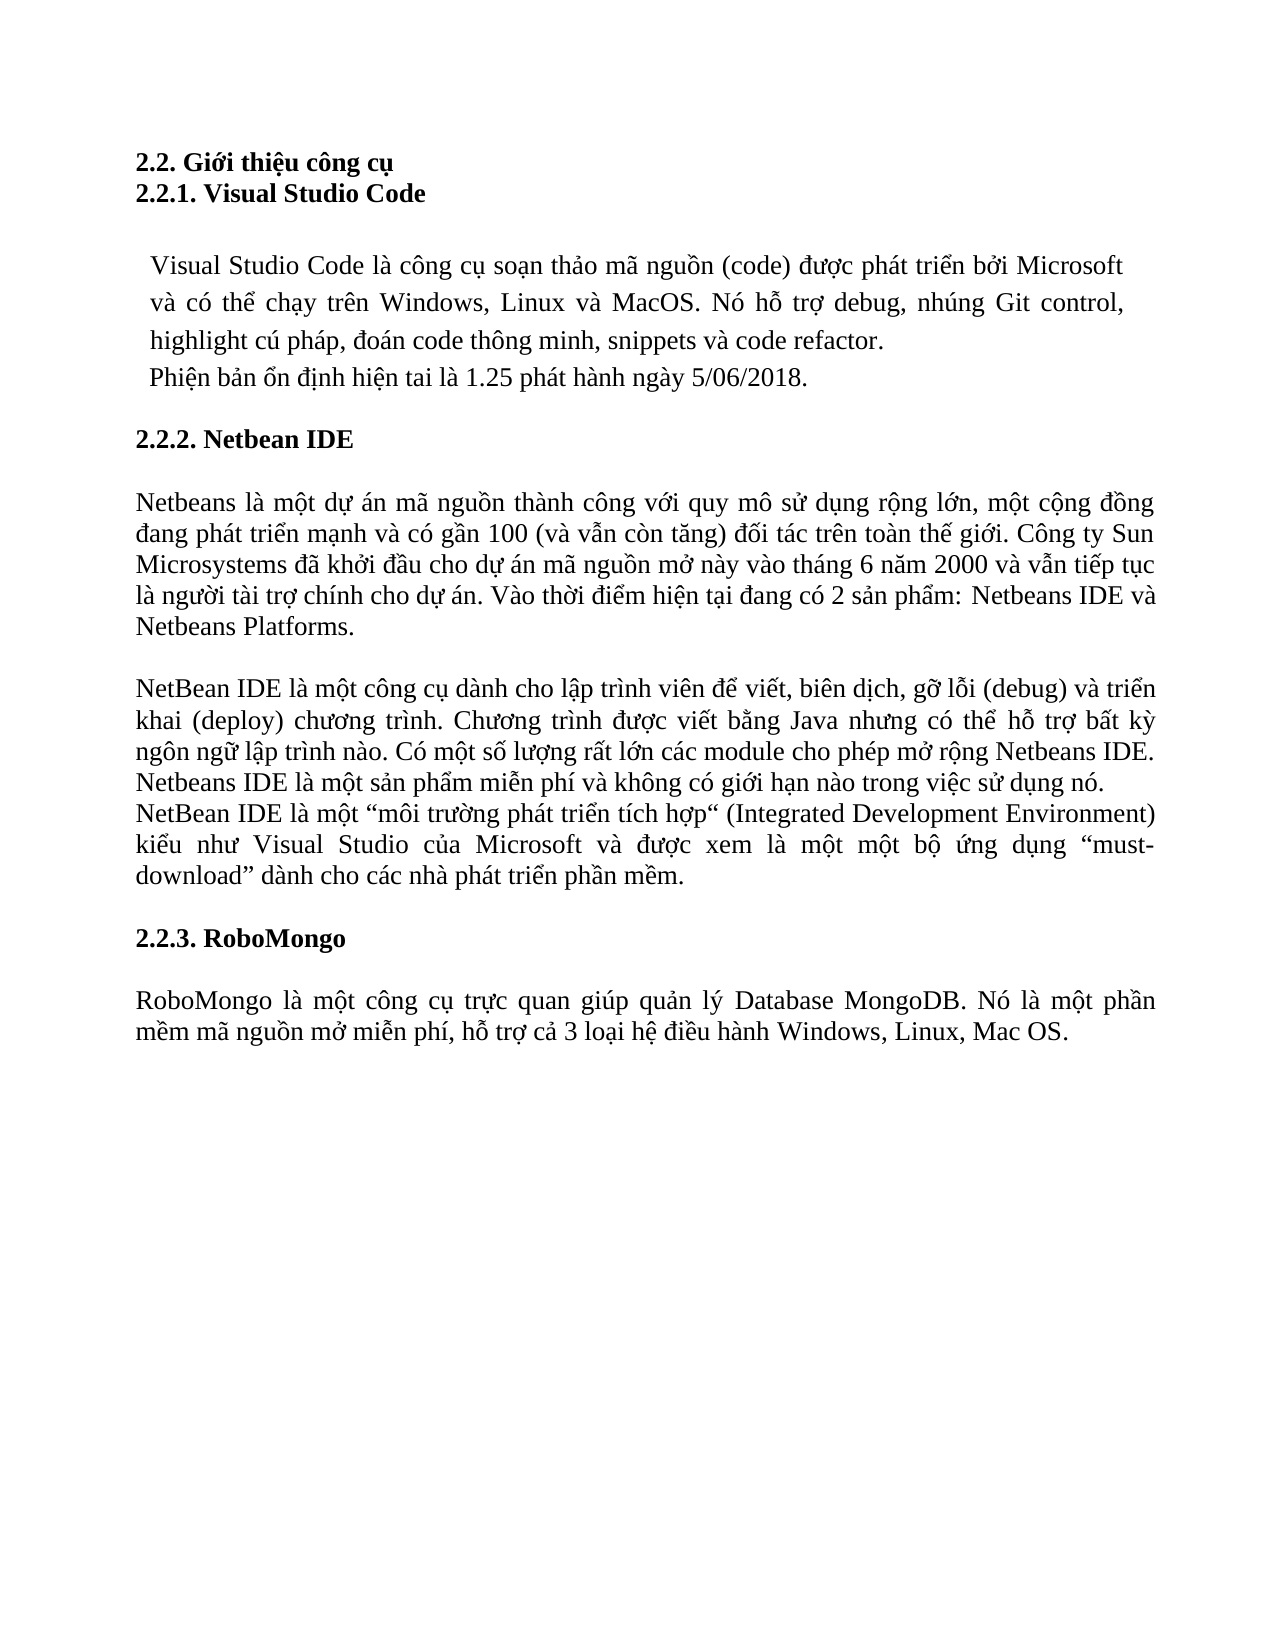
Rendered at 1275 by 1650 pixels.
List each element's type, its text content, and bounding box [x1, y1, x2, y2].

text Netbeans là một dự án mã nguồn thành công với quy mô sử dụng rộng lớn, một cộng đồng đang phát triển mạnh và có gần 100 (và vẫn còn tăng) đối tác trên toàn thế giới. Công ty Sun Microsystems đã khởi đầu cho dự án mã nguồn mở này vào tháng 6 năm 2000 và vẫn tiếp tục là người tài trợ chính cho dự án. Vào thời điểm hiện tại đang có 2 sản phẩm: Netbeans IDE và Netbeans Platforms. [135, 486, 1156, 641]
text Phiện bản ổn định hiện tai là 1.25 phát hành ngày 5/06/2018. [135, 361, 1156, 392]
text Visual Studio Code là công cụ soạn thảo mã nguồn (code) được phát triển bởi Microsoft và có thể chạy trên Windows, Linux và MacOS. Nó hỗ trợ debug, nhúng Git control, highlight cú pháp, đoán code thông minh, snippets và code refactor. [150, 249, 1125, 355]
text NetBean IDE là một “môi trường phát triển tích hợp“ (Integrated Development Environment) kiểu như Visual Studio của Microsoft và được xem là một một bộ ứng dụng “must-download” dành cho các nhà phát triển phần mềm. [135, 797, 1156, 891]
text 2.2.1. Visual Studio Code [135, 177, 1156, 208]
text 2.2.3. RoboMongo [135, 922, 1156, 953]
text RoboMongo là một công cụ trực quan giúp quản lý Database MongoDB. Nó là một phần mềm mã nguồn mở miễn phí, hỗ trợ cả 3 loại hệ điều hành Windows, Linux, Mac OS. [135, 984, 1156, 1046]
text 2.2. Giới thiệu công cụ [135, 146, 1156, 177]
text NetBean IDE là một công cụ dành cho lập trình viên để viết, biên dịch, gỡ lỗi (debug) và triển khai (deploy) chương trình. Chương trình được viết bằng Java nhưng có thể hỗ trợ bất kỳ ngôn ngữ lập trình nào. Có một số lượng rất lớn các module cho phép mở rộng Netbeans IDE. Netbeans IDE là một sản phẩm miễn phí và không có giới hạn nào trong việc sử dụng nó. [135, 673, 1156, 797]
text 2.2.2. Netbean IDE [135, 423, 1156, 454]
